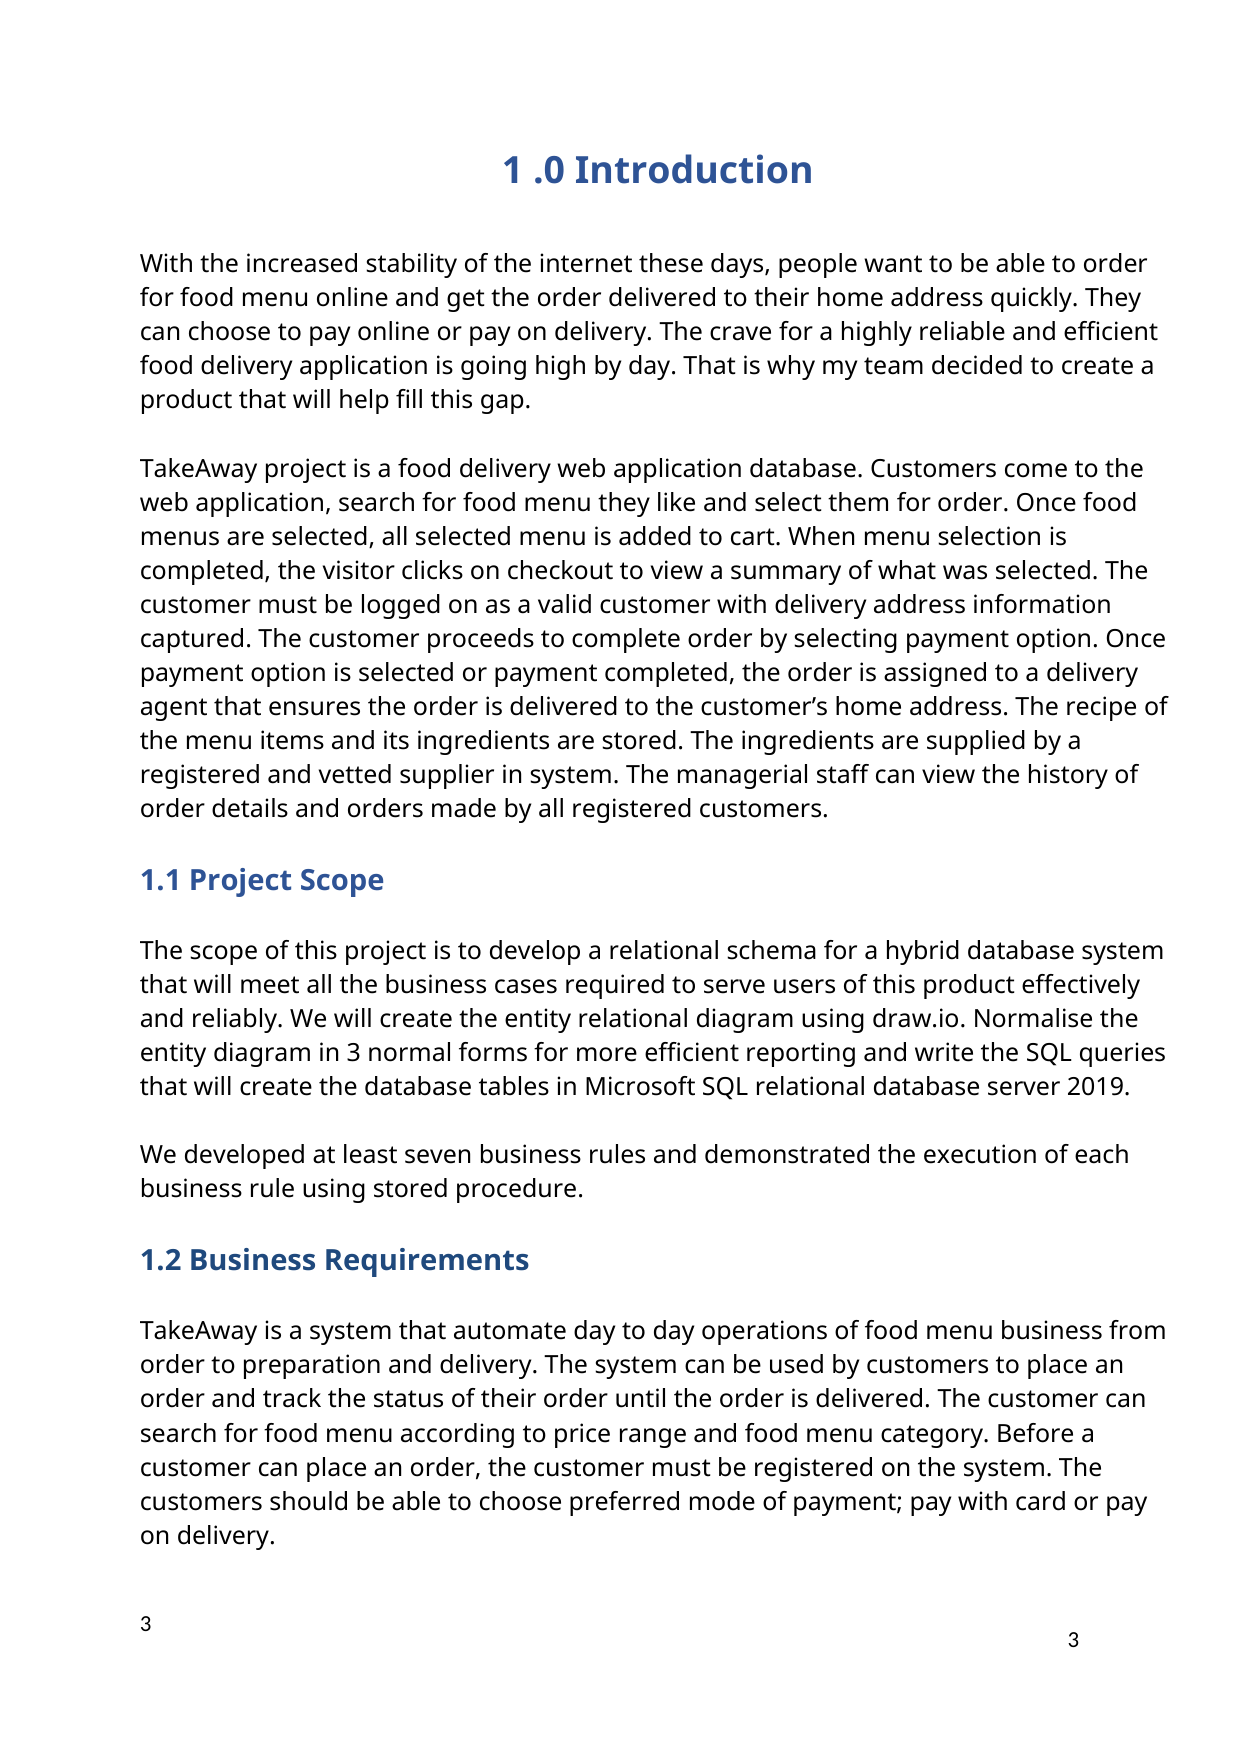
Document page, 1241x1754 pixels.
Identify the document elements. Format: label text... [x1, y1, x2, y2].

text 1.1 Project Scope [139, 859, 1176, 899]
text With the increased stability of the internet these days, people want to be able to order for food menu online and get the order delivered to their home address quickly. They can choose to pay online or pay on delivery. The crave for a highly reliable and efficient food delivery application is going high by day. That is why my team decided to create a product that will help fill this gap. [139, 246, 1176, 416]
text TakeAway project is a food delivery web application database. Customers come to the web application, search for food menu they like and select them for order. Once food menus are selected, all selected menu is added to cart. When menu selection is completed, the visitor clicks on checkout to view a summary of what was selected. The customer must be logged on as a valid customer with delivery address information captured. The customer proceeds to complete order by selecting payment option. Once payment option is selected or payment completed, the order is assigned to a delivery agent that ensures the order is delivered to the customer’s home address. The recipe of the menu items and its ingredients are stored. The ingredients are supplied by a registered and vetted supplier in system. The managerial staff can view the history of order details and orders made by all registered customers. [139, 450, 1176, 825]
text We developed at least seven business rules and demonstrated the execution of each business rule using stored procedure. [139, 1137, 1176, 1205]
text 1.2 Business Requirements [139, 1239, 1176, 1279]
text TakeAway is a system that automate day to day operations of food menu business from order to preparation and delivery. The system can be used by customers to place an order and track the status of their order until the order is delivered. The customer can search for food menu according to price range and food menu category. Before a customer can place an order, the customer must be registered on the system. The customers should be able to choose preferred mode of payment; pay with card or pay on delivery. [139, 1313, 1176, 1551]
text The scope of this project is to develop a relational schema for a hybrid database system that will meet all the business cases required to serve users of this product effectively and reliably. We will create the entity relational diagram using draw.io. Normalise the entity diagram in 3 normal forms for more efficient reporting and write the SQL queries that will create the database tables in Microsoft SQL relational database server 2019. [139, 933, 1176, 1103]
text 1 .0 Introduction [139, 144, 1176, 195]
